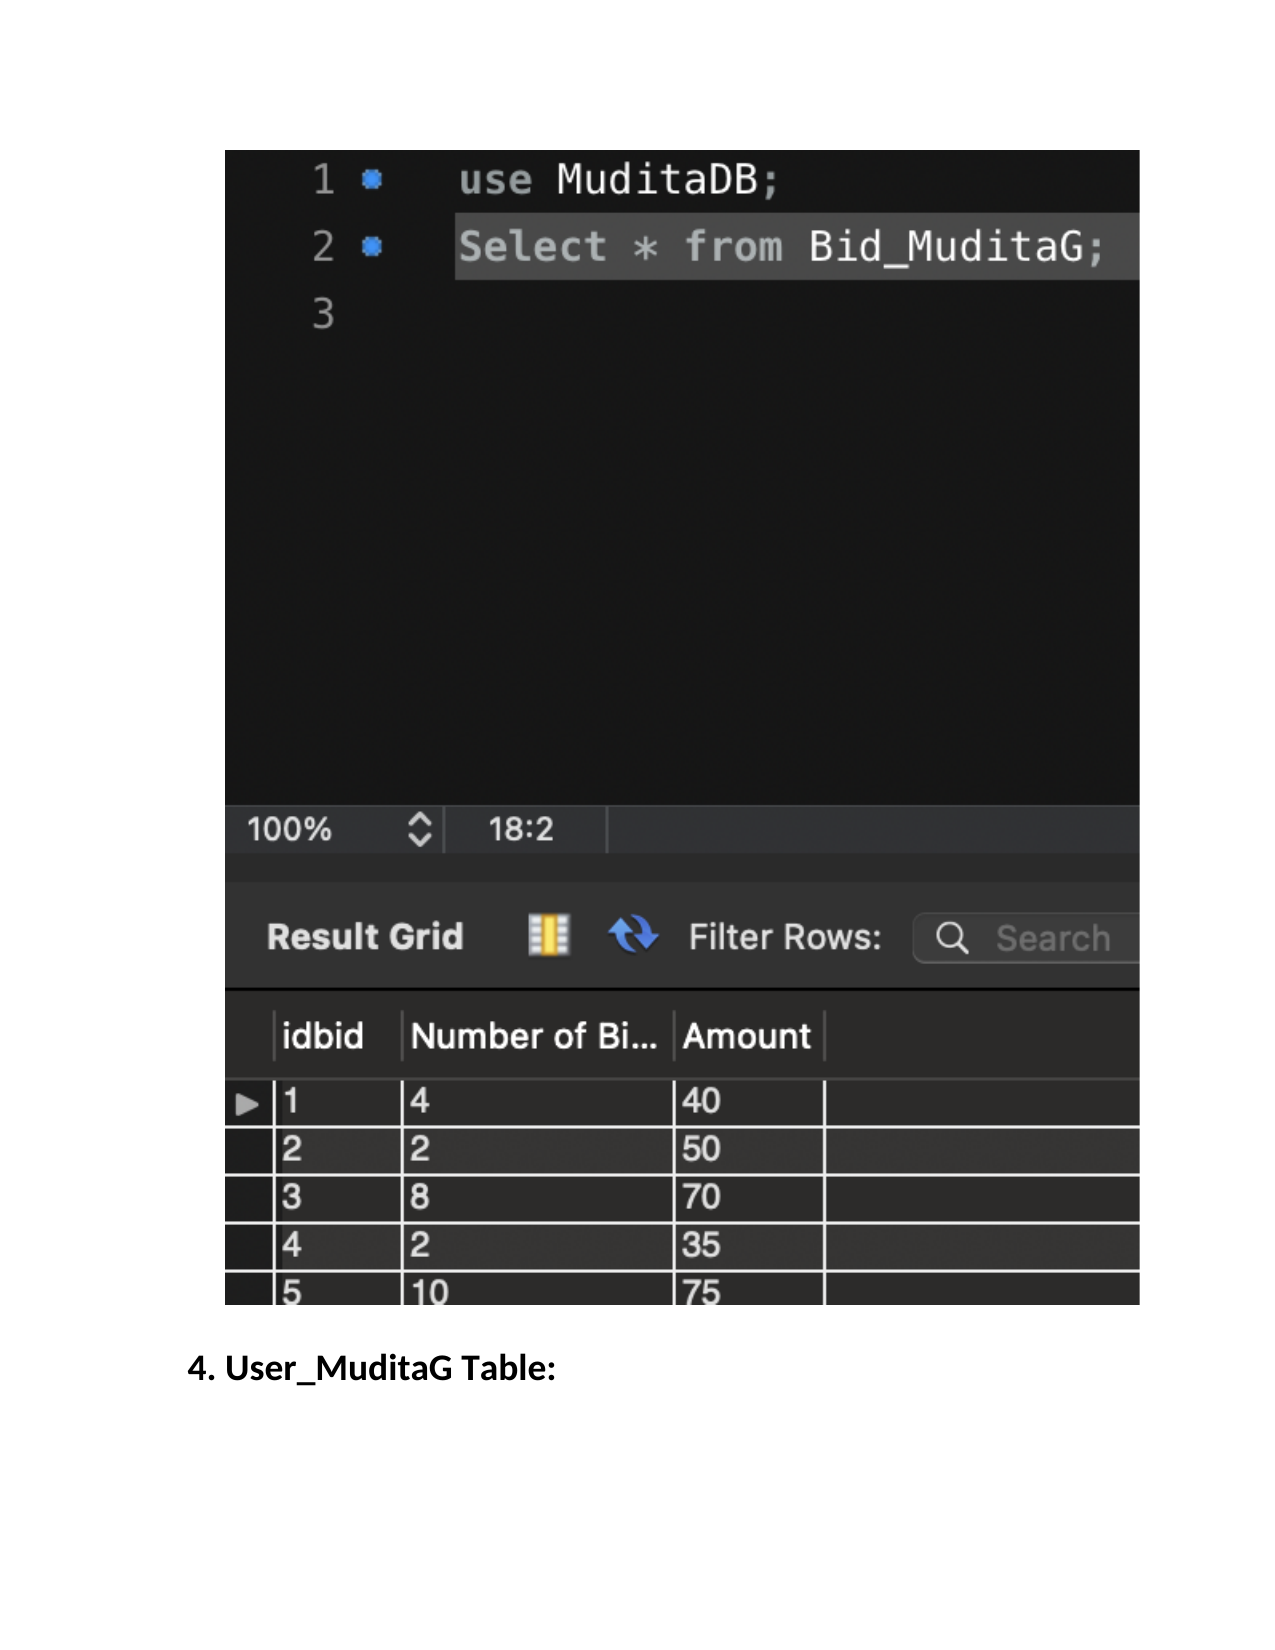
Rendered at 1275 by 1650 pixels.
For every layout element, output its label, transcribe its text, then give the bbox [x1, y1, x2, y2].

picture [225, 150, 1140, 1305]
list User_MuditaG Table: [187, 1344, 1125, 1390]
